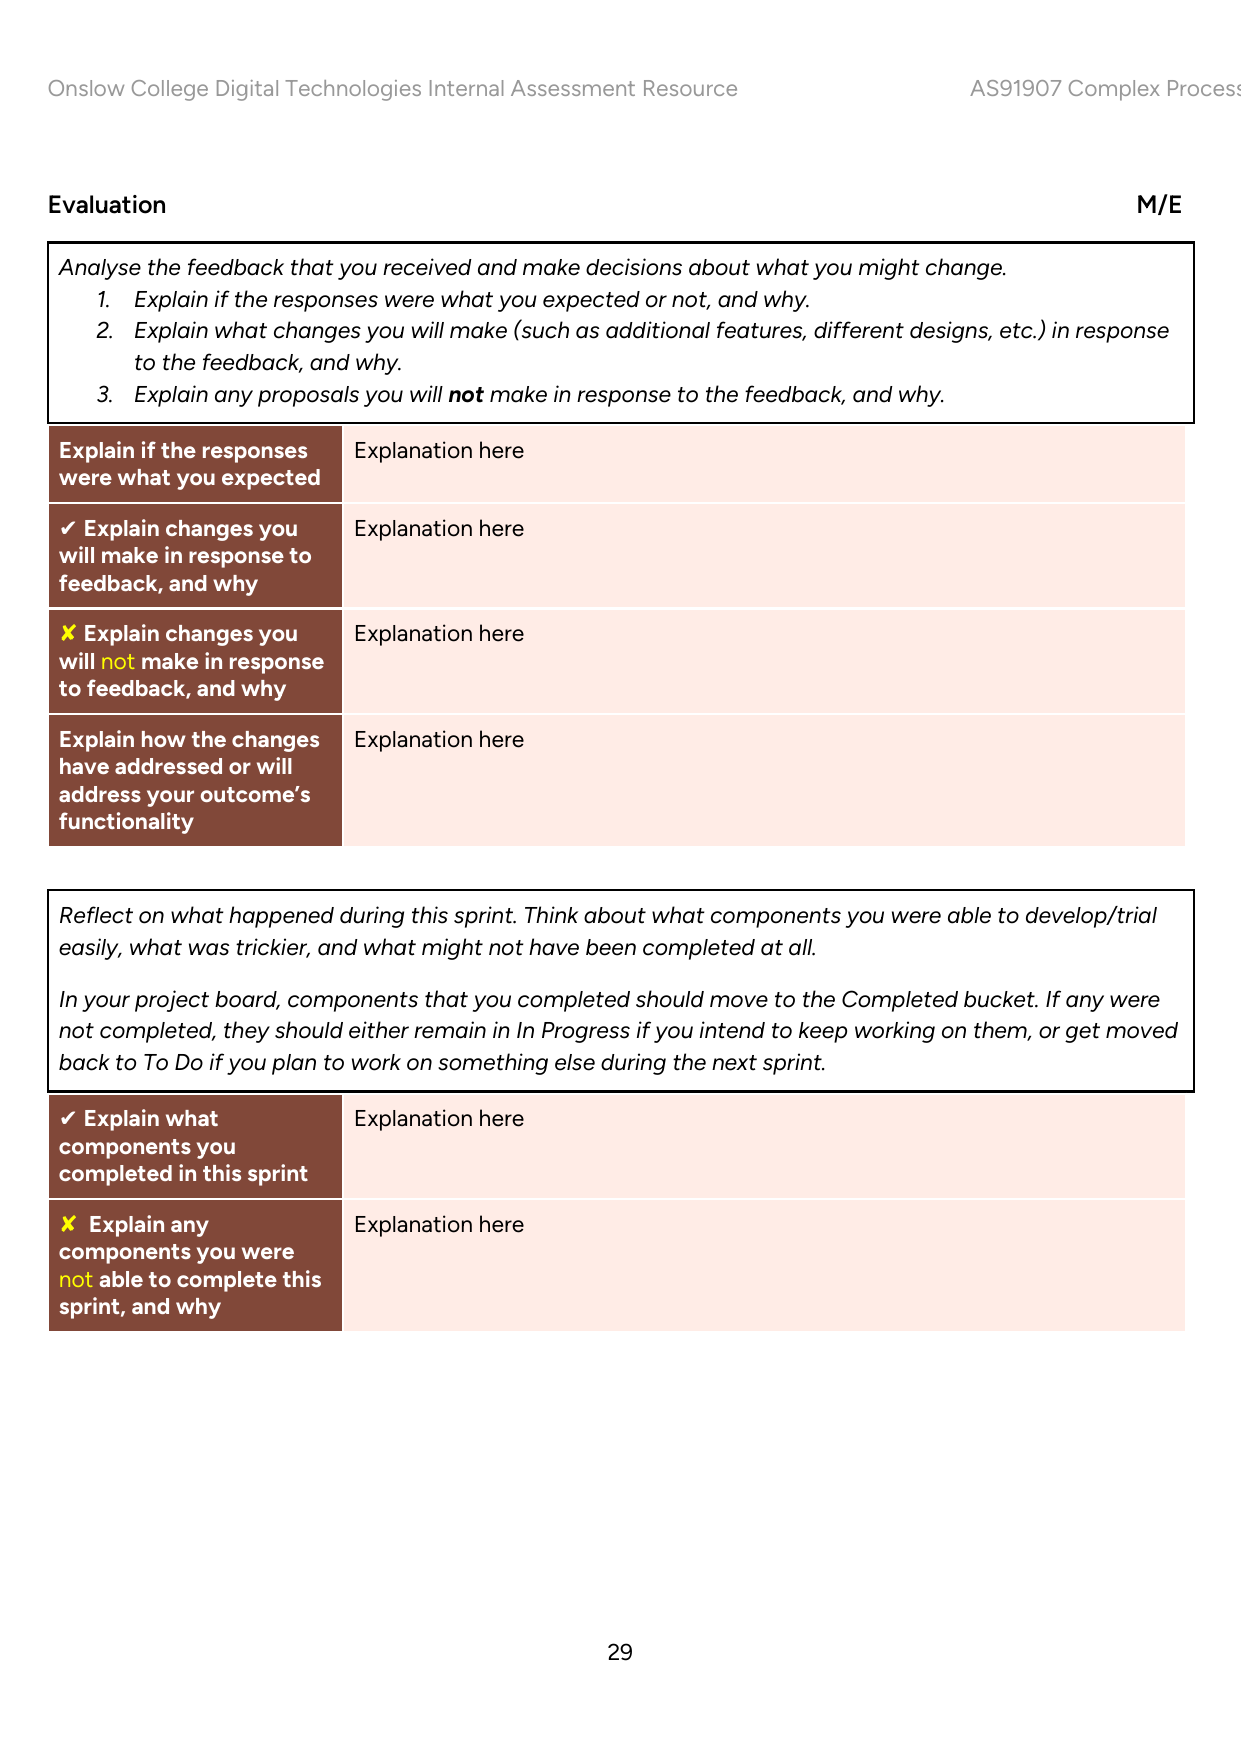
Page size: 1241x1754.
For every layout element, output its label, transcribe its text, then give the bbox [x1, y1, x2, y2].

table_header Analyse the feedback that you received and make decisions about what you might change. Explain if the responses were what you expected or not, and why. Explain what changes you will make (such as additional features, different designs, etc.) in response to the feedback, and why. Explain any proposals you will not make in response to the feedback, and why. [49, 244, 1193, 422]
table_header Explain if the responses were what you expected [49, 426, 342, 502]
table_header Explanation here [344, 426, 1185, 502]
table_cell Explain how the changes have addressed or will address your outcome’s functionality [49, 715, 342, 846]
table_cell Explanation here [344, 610, 1185, 713]
table_cell ✘ Explain any components you were not able to complete this sprint, and why [49, 1200, 342, 1331]
table_cell Explanation here [344, 1200, 1185, 1331]
table_cell ✘ Explain changes you will not make in response to feedback, and why [49, 610, 342, 713]
table_header Reflect on what happened during this sprint. Think about what components you were able to develop/trial easily, what was trickier, and what might not have been completed at all. In your project board, components that you completed should move to the Completed bucket. If any were not completed, they should either remain in In Progress if you intend to keep working on them, or get moved back to To Do if you plan to work on something else during the next sprint. [49, 891, 1193, 1090]
table_header Explanation here [344, 1095, 1185, 1198]
subtitle Evaluation M/E [47, 190, 1193, 220]
table_header ✔︎ Explain what components you completed in this sprint [49, 1095, 342, 1198]
table_cell Explanation here [344, 715, 1185, 846]
table_cell ✔︎ Explain changes you will make in response to feedback, and why [49, 504, 342, 607]
table_cell Explanation here [344, 504, 1185, 607]
